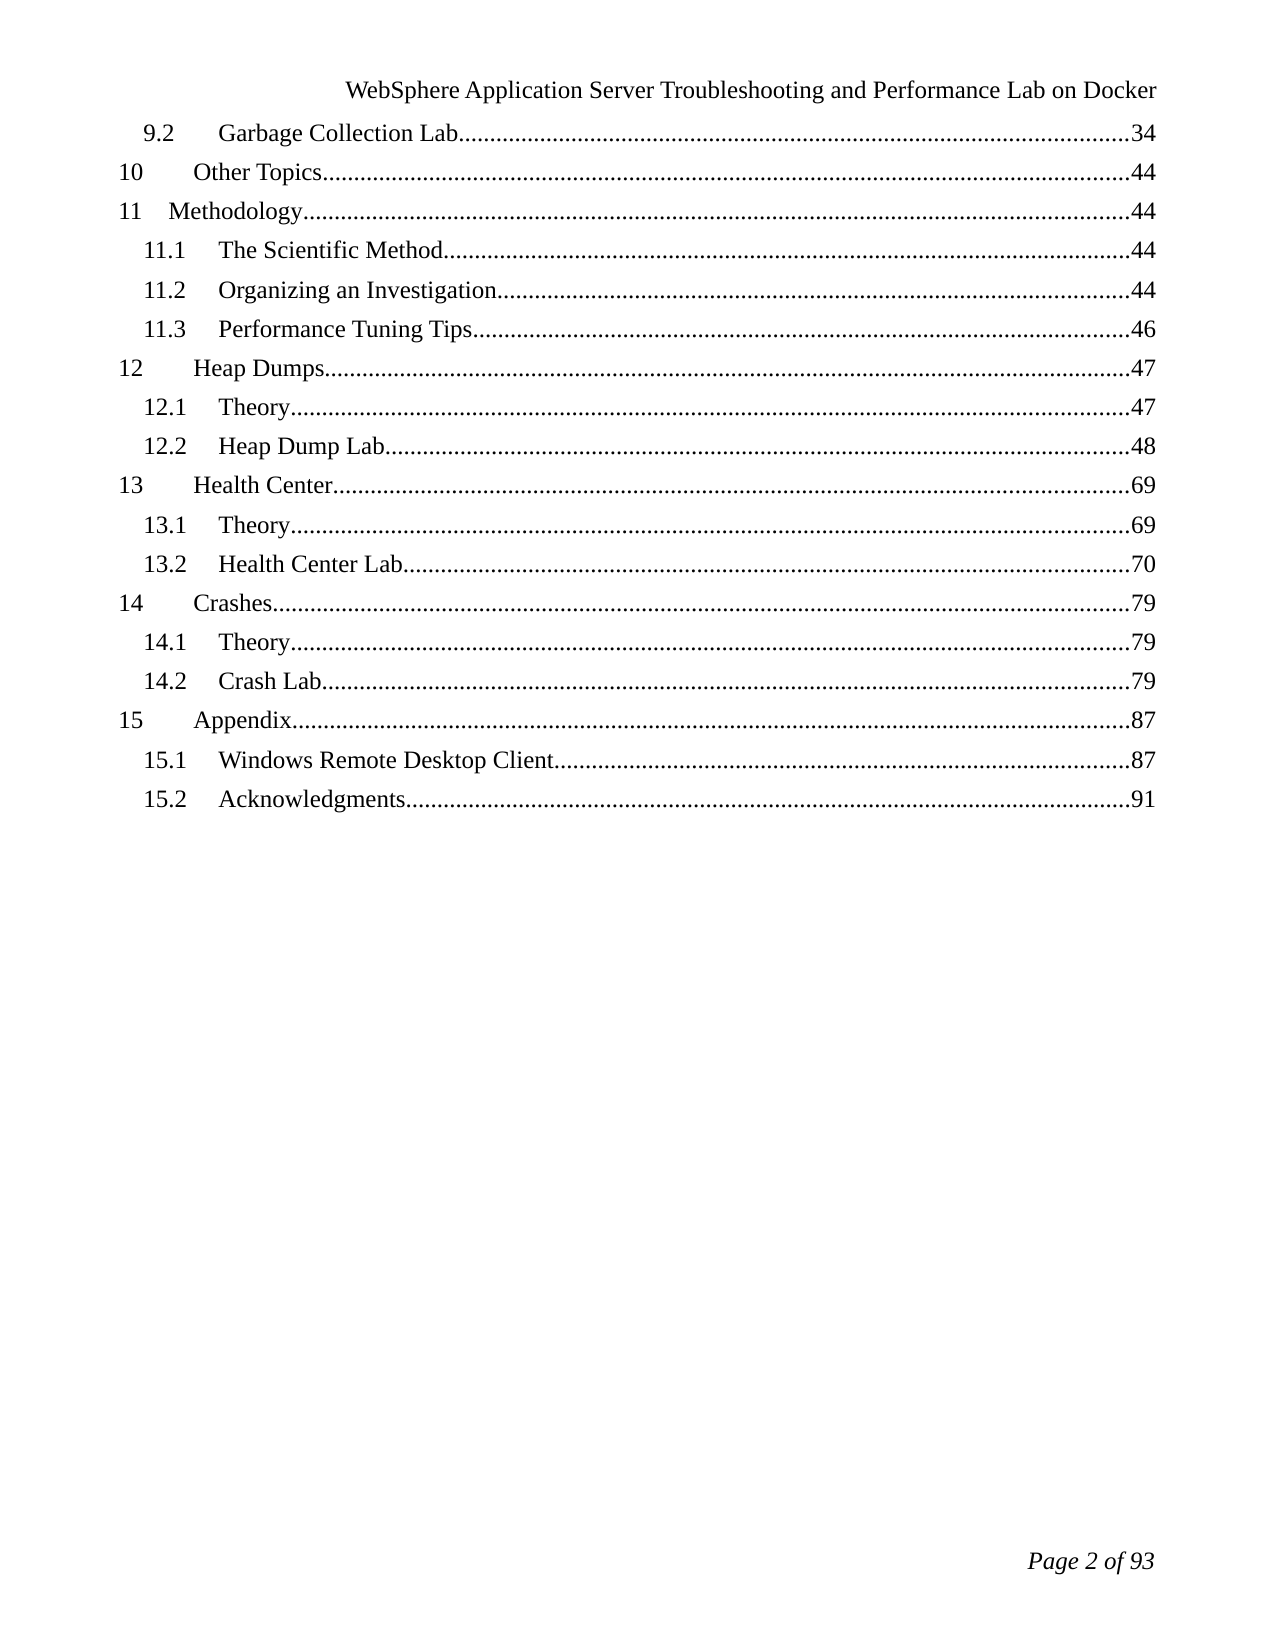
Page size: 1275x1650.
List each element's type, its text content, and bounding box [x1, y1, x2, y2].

text 15.1 Windows Remote Desktop Client 87 [143, 745, 1157, 773]
text 12 Heap Dumps 47 [118, 353, 1157, 382]
text 9.2 Garbage Collection Lab 34 [143, 118, 1157, 147]
text 14 Crashes 79 [118, 588, 1157, 617]
text 13.1 Theory 69 [143, 510, 1157, 538]
text 11.1 The Scientific Method 44 [143, 236, 1157, 264]
text 13.2 Health Center Lab 70 [143, 549, 1157, 578]
text 11.3 Performance Tuning Tips 46 [143, 314, 1157, 343]
text 10 Other Topics 44 [118, 157, 1157, 186]
text 11.2 Organizing an Investigation 44 [143, 275, 1157, 303]
text 15 Appendix 87 [118, 706, 1157, 734]
text 12.2 Heap Dump Lab 48 [143, 431, 1157, 460]
text 14.2 Crash Lab 79 [143, 666, 1157, 695]
text 14.1 Theory 79 [143, 627, 1157, 656]
text 15.2 Acknowledgments 91 [143, 784, 1157, 813]
text 12.1 Theory 47 [143, 392, 1157, 421]
text 11 Methodology 44 [118, 196, 1157, 225]
text 13 Health Center 69 [118, 471, 1157, 499]
